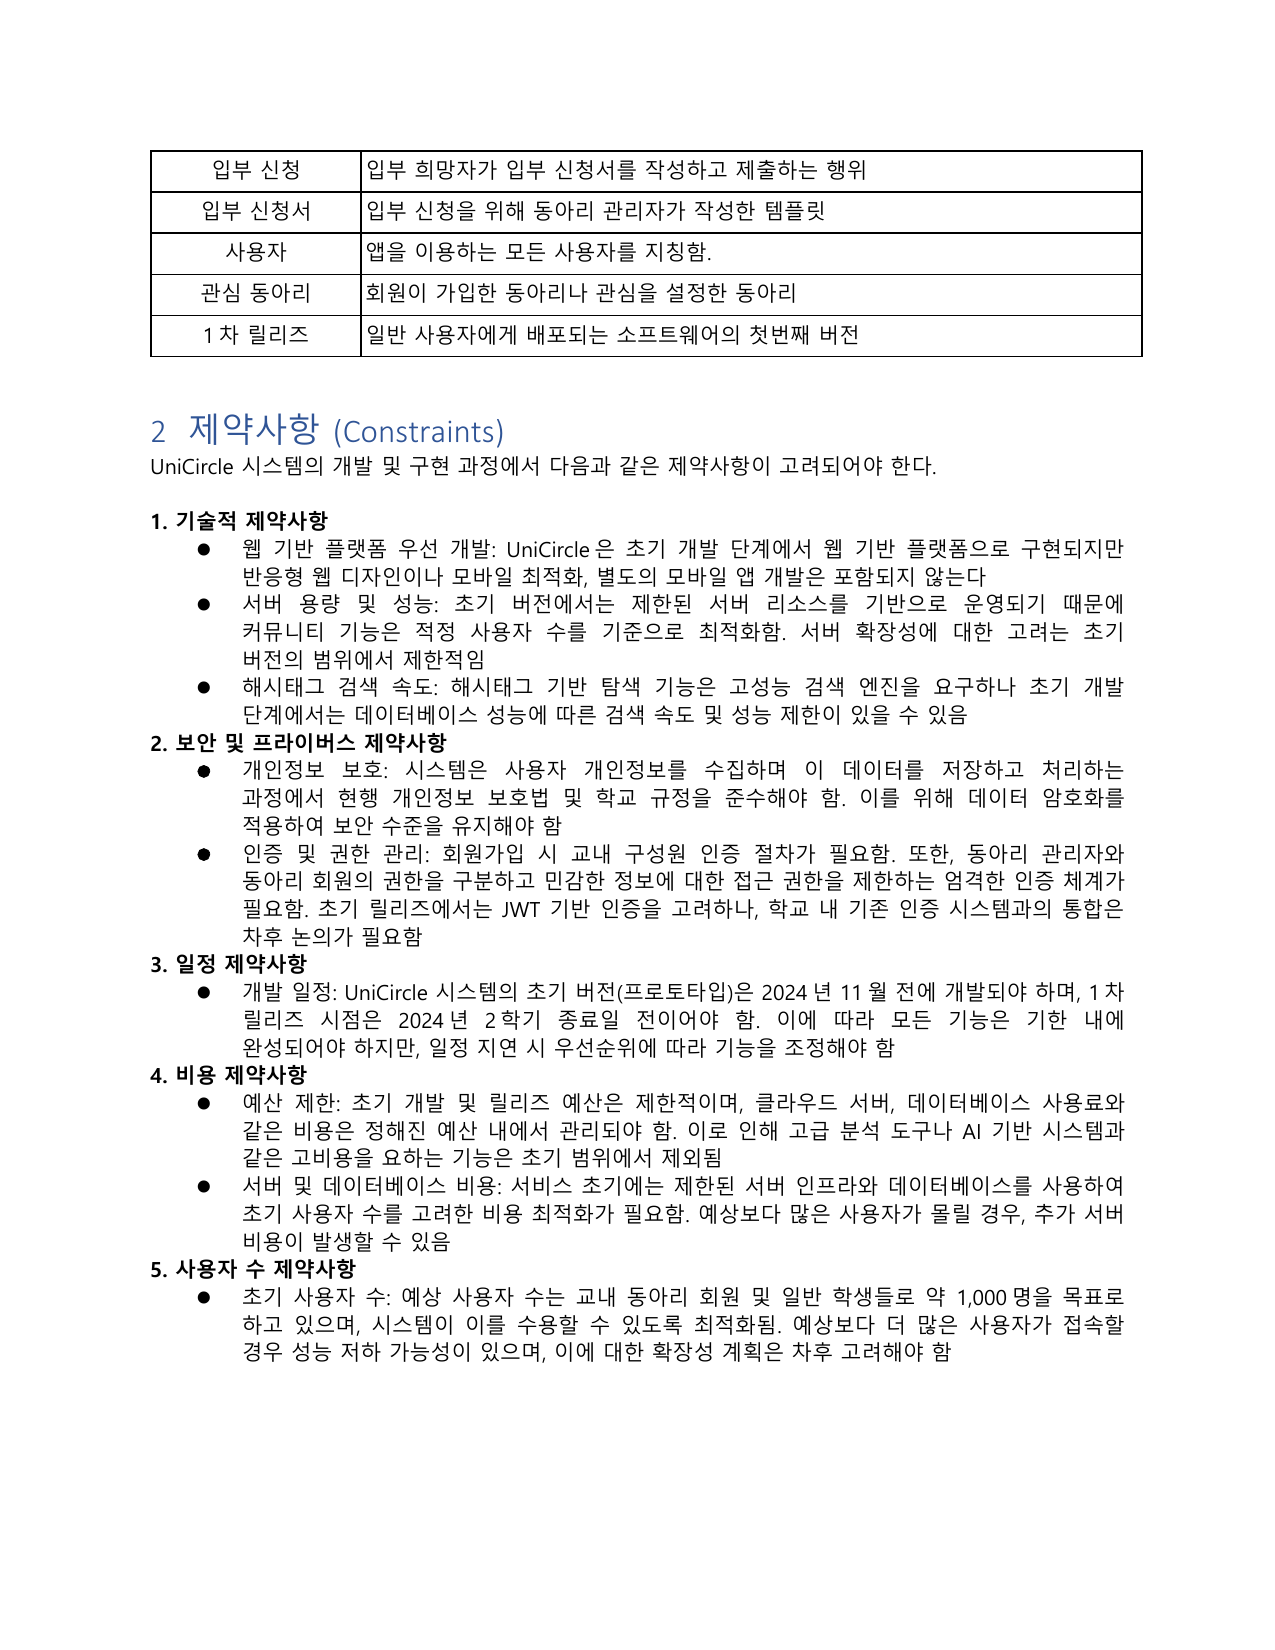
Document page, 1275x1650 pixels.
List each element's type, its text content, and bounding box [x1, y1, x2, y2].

table_cell [152, 193, 360, 232]
list 초기 사용자 수: 예상 사용자 수는 교내 동아리 회원 및 일반 학생들로 약 1,000명을 목표로 하고 있으며, 시스템이 이를 수용할 수 있도록 최적화됨. 예상보다 더 많은 사용자가 접속할 경우 성능 저하 가능성이 있으며, 이에 대한 확장성 계획은 차후 고려해야 함 [196, 1283, 1125, 1366]
list 예산 제한: 초기 개발 및 릴리즈 예산은 제한적이며, 클라우드 서버, 데이터베이스 사용료와 같은 비용은 정해진 예산 내에서 관리되야 함. 이로 인해 고급 분석 도구나 AI 기반 시스템과 같은 고비용을 요하는 기능은 초기 범위에서 제외됨 [196, 1089, 1125, 1172]
table_cell [362, 275, 1141, 314]
table_cell [362, 234, 1141, 273]
text 2. 보안 및 프라이버스 제약사항 [150, 728, 1125, 756]
list 서버 용량 및 성능: 초기 버전에서는 제한된 서버 리소스를 기반으로 운영되기 때문에 커뮤니티 기능은 적정 사용자 수를 기준으로 최적화함. 서버 확장성에 대한 고려는 초기 버전의 범위에서 제한적임 [196, 590, 1125, 673]
subtitle 제약사항 (Constraints) [150, 406, 1125, 451]
text 4. 비용 제약사항 [150, 1061, 1125, 1089]
list 개발 일정: UniCircle 시스템의 초기 버전(프로토타입)은 2024년 11월 전에 개발되야 하며, 1차 릴리즈 시점은 2024년 2학기 종료일 전이어야 함. 이에 따라 모든 기능은 기한 내에 완성되어야 하지만, 일정 지연 시 우선순위에 따라 기능을 조정해야 함 [196, 978, 1125, 1061]
table_cell [362, 152, 1141, 191]
text 5. 사용자 수 제약사항 [150, 1255, 1125, 1283]
text 3. 일정 제약사항 [150, 950, 1125, 978]
list 개인정보 보호: 시스템은 사용자 개인정보를 수집하며 이 데이터를 저장하고 처리하는 과정에서 현행 개인정보 보호법 및 학교 규정을 준수해야 함. 이를 위해 데이터 암호화를 적용하여 보안 수준을 유지해야 함 [196, 756, 1125, 839]
table_cell 1차 릴리즈 [152, 316, 360, 356]
text UniCircle 시스템의 개발 및 구현 과정에서 다음과 같은 제약사항이 고려되어야 한다. [150, 451, 1125, 479]
table_cell [362, 193, 1141, 232]
table_cell [152, 234, 360, 273]
text 1. 기술적 제약사항 [150, 507, 1125, 534]
table_cell [152, 275, 360, 314]
table_cell [152, 152, 360, 191]
list 웹 기반 플랫폼 우선 개발: UniCircle은 초기 개발 단계에서 웹 기반 플랫폼으로 구현되지만 반응형 웹 디자인이나 모바일 최적화, 별도의 모바일 앱 개발은 포함되지 않는다 [196, 534, 1125, 590]
list 해시태그 검색 속도: 해시태그 기반 탐색 기능은 고성능 검색 엔진을 요구하나 초기 개발 단계에서는 데이터베이스 성능에 따른 검색 속도 및 성능 제한이 있을 수 있음 [196, 673, 1125, 728]
list 서버 및 데이터베이스 비용: 서비스 초기에는 제한된 서버 인프라와 데이터베이스를 사용하여 초기 사용자 수를 고려한 비용 최적화가 필요함. 예상보다 많은 사용자가 몰릴 경우, 추가 서버 비용이 발생할 수 있음 [196, 1172, 1125, 1255]
list 인증 및 권한 관리: 회원가입 시 교내 구성원 인증 절차가 필요함. 또한, 동아리 관리자와 동아리 회원의 권한을 구분하고 민감한 정보에 대한 접근 권한을 제한하는 엄격한 인증 체계가 필요함. 초기 릴리즈에서는 JWT 기반 인증을 고려하나, 학교 내 기존 인증 시스템과의 통합은 차후 논의가 필요함 [196, 839, 1125, 950]
table_cell 일반 사용자에게 배포되는 소프트웨어의 첫번째 버전 [362, 316, 1141, 356]
